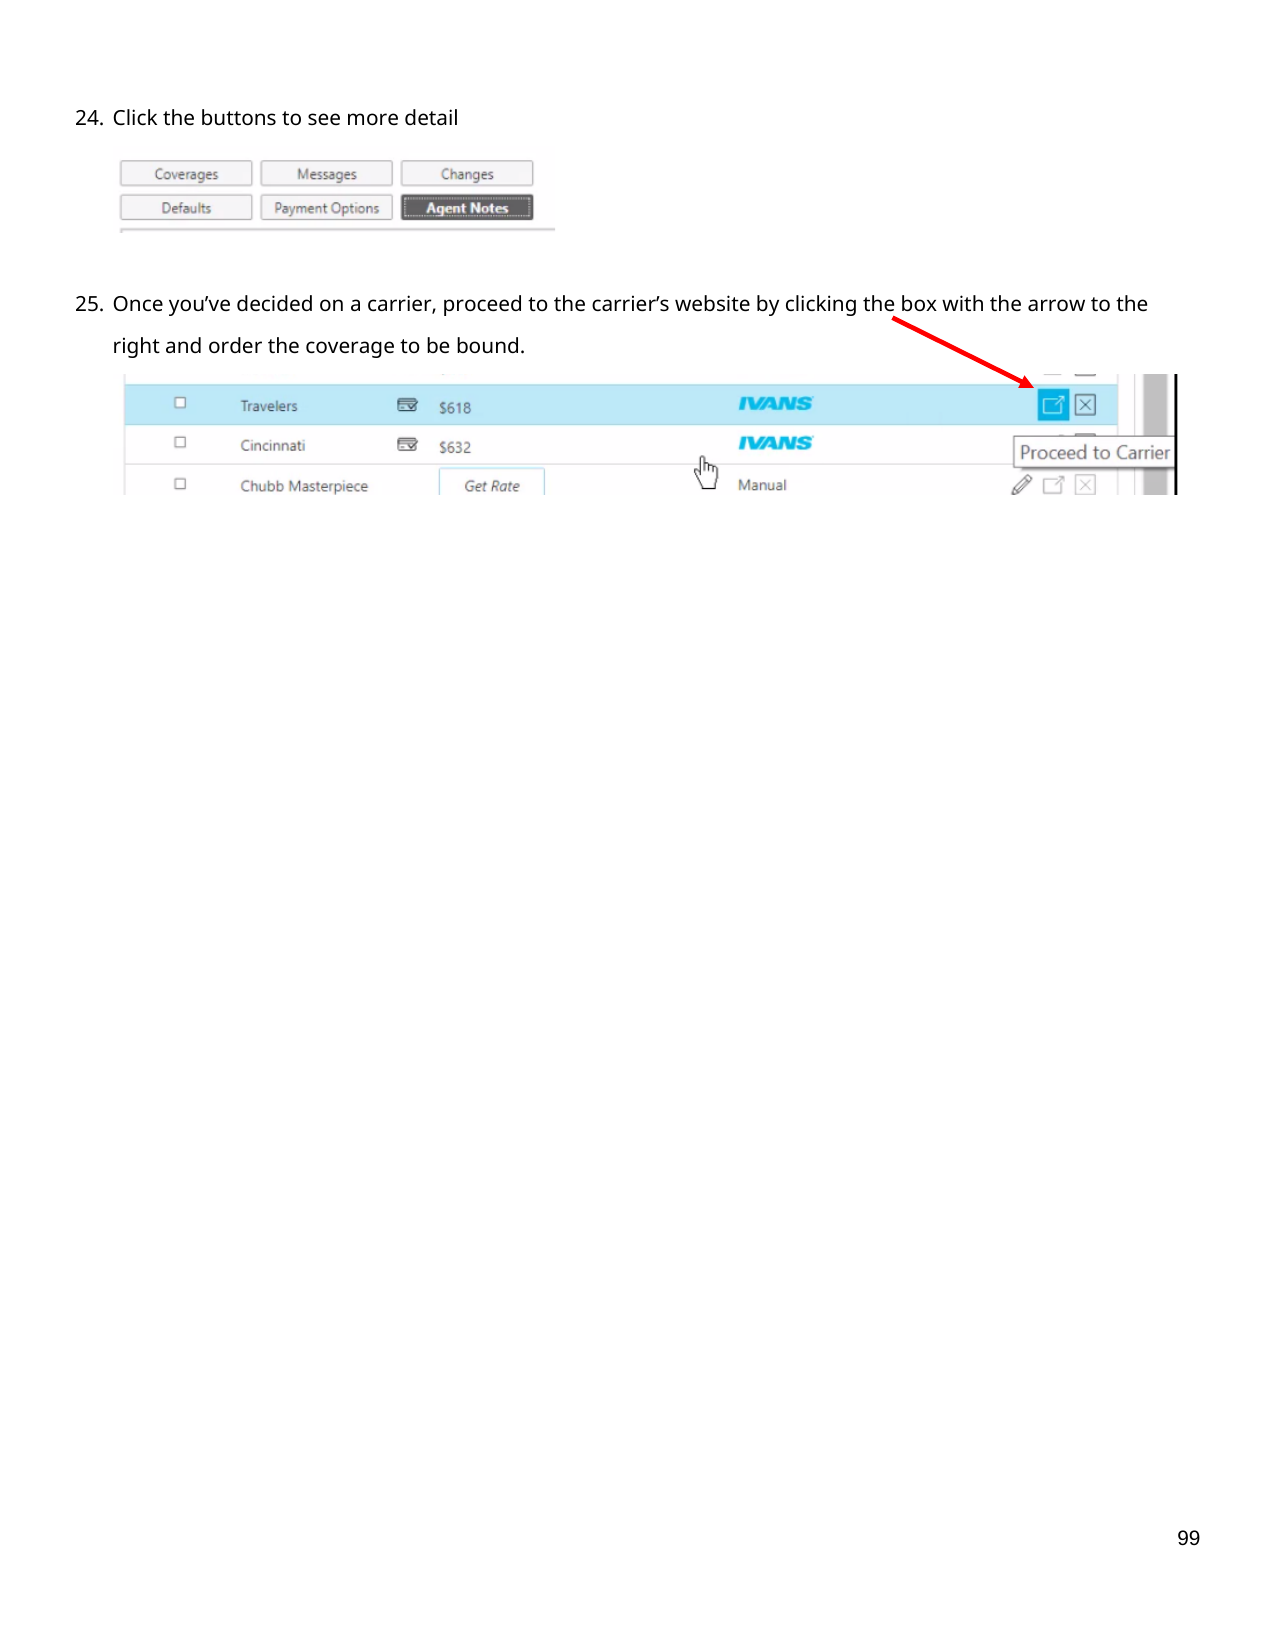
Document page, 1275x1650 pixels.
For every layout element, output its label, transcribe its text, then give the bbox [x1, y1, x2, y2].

list Click the buttons to see more detail [75, 103, 1200, 132]
picture [112, 146, 555, 233]
picture [112, 374, 1178, 495]
